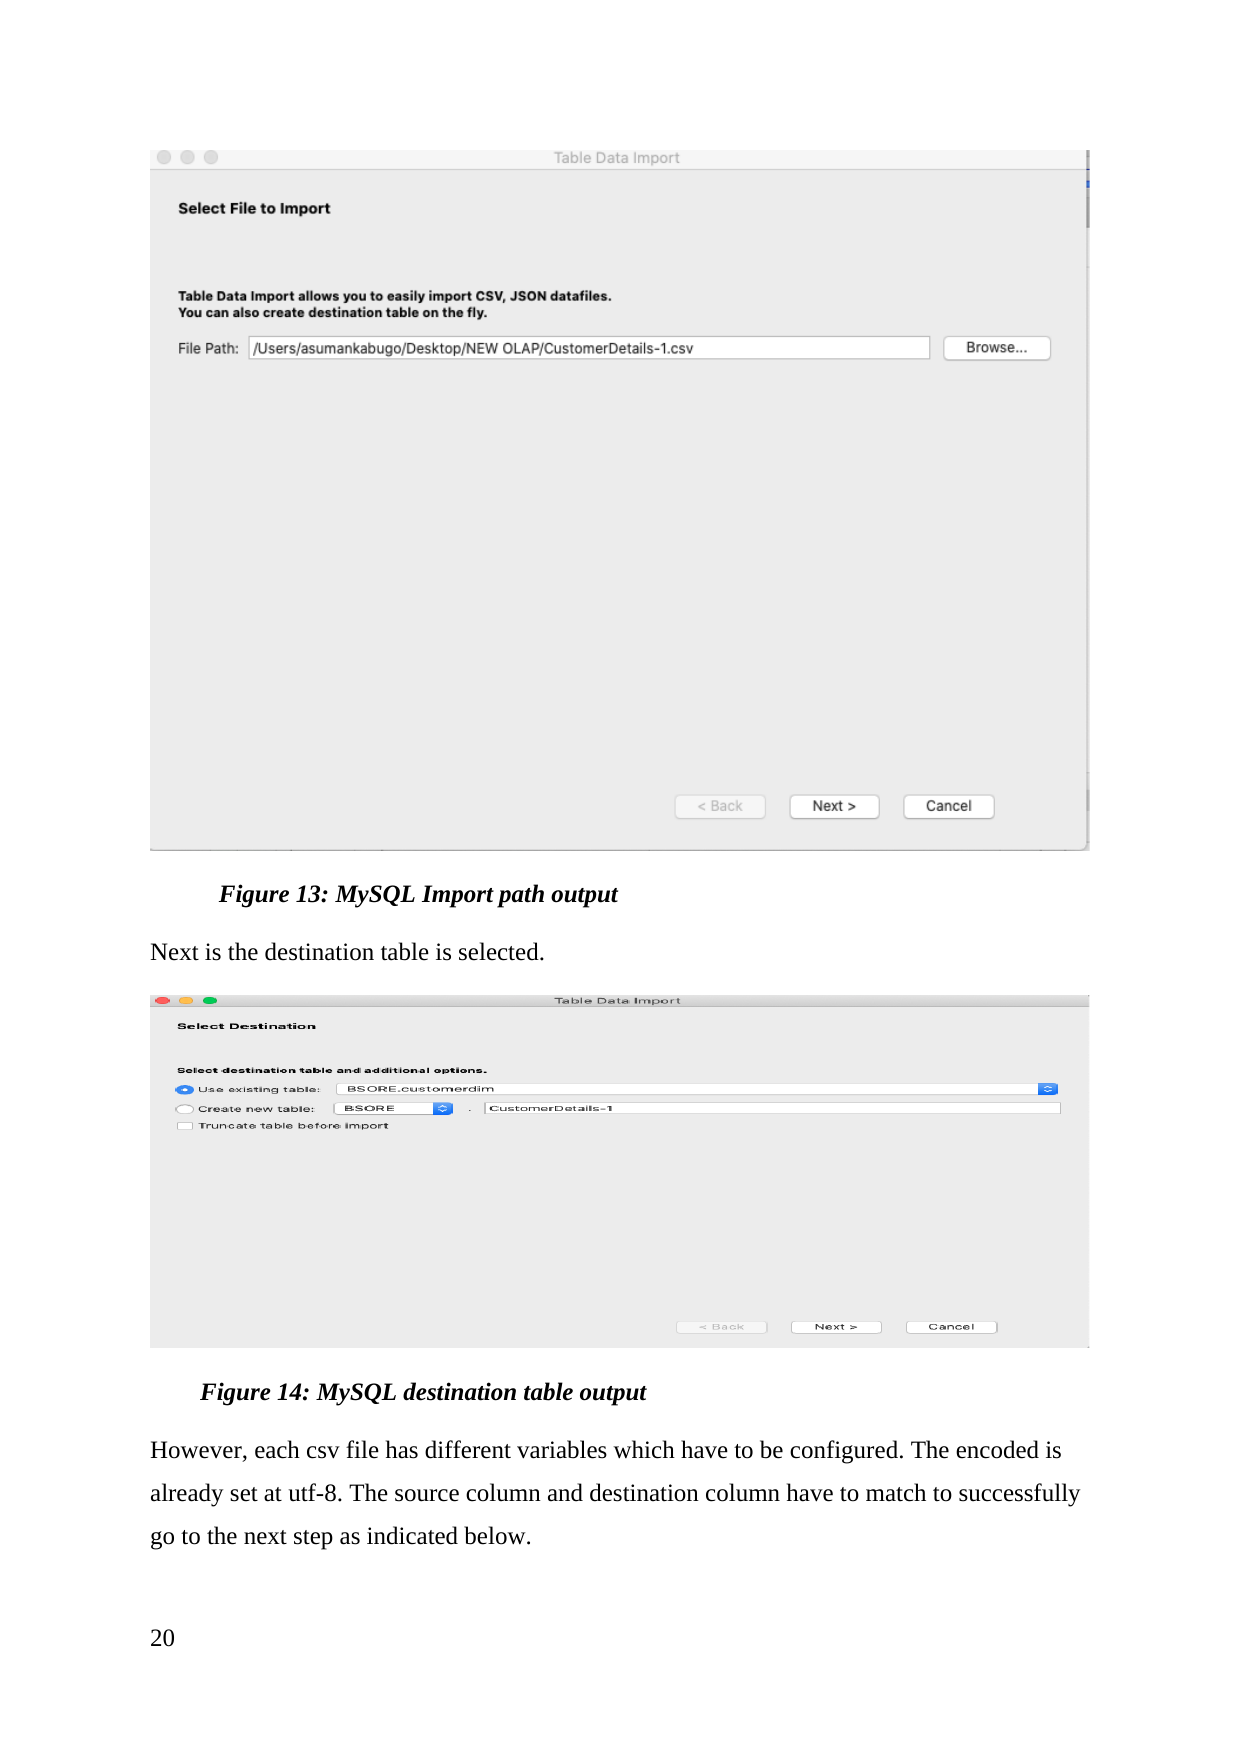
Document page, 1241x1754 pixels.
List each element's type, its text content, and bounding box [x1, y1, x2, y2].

picture [150, 150, 1090, 851]
text Figure 13: MySQL Import path output [150, 879, 1090, 908]
text Next is the destination table is selected. [150, 937, 1090, 966]
text However, each csv file has different variables which have to be configured. The encoded is already set at utf-8. The source column and destination column have to match to successfully go to the next step as indicated below. [150, 1435, 1090, 1550]
text Figure 14: MySQL destination table output [150, 1377, 1090, 1406]
picture [150, 995, 1090, 1348]
